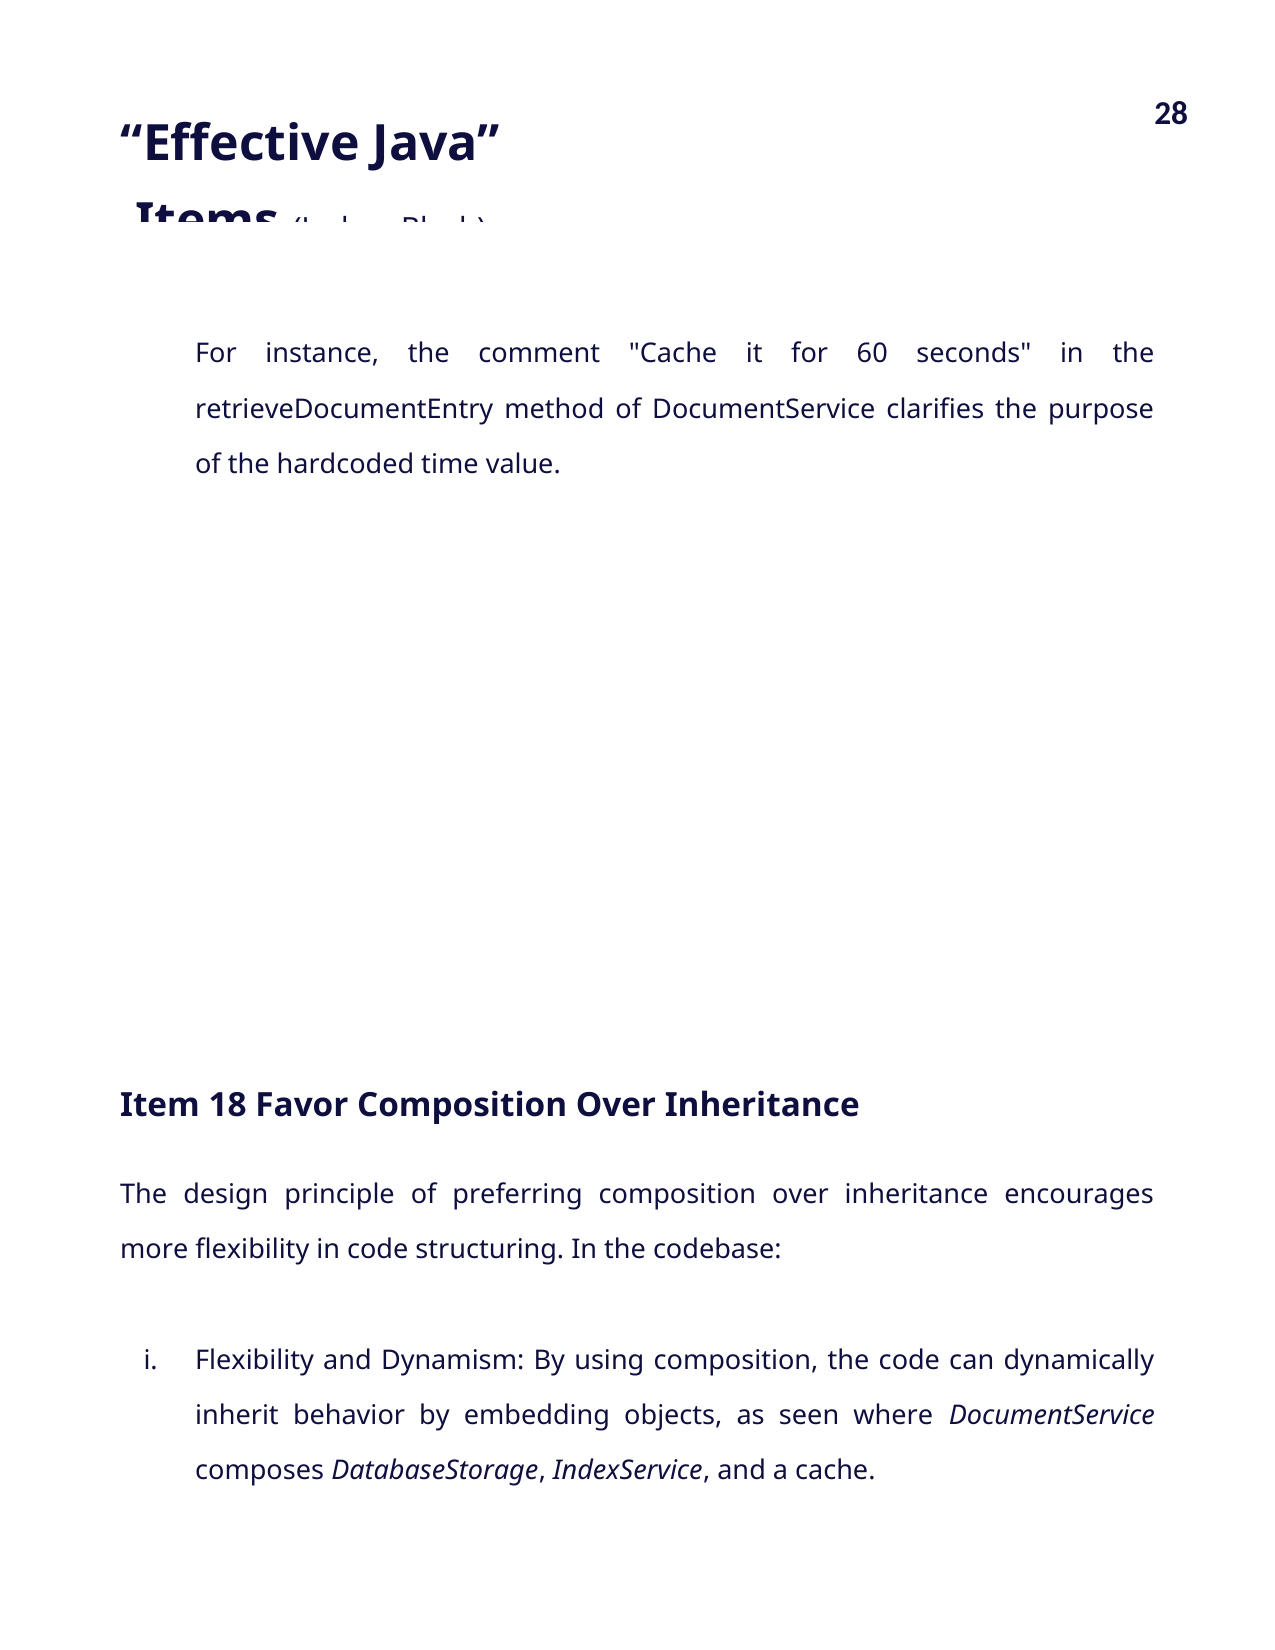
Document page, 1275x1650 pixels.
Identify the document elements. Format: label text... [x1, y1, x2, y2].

subtitle “Effective Java” Items (Joshua Bloch) [47, 107, 574, 222]
list Flexibility and Dynamism: By using composition, the code can dynamically inherit behavior by embedding objects, as seen where DocumentService composes DatabaseStorage, IndexService, and a cache. [157, 1340, 1155, 1488]
subtitle Item 18 Favor Composition Over Inheritance [120, 1081, 1155, 1126]
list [157, 334, 1155, 481]
text The design principle of preferring composition over inheritance encourages more flexibility in code structuring. In the codebase: [120, 1174, 1155, 1266]
